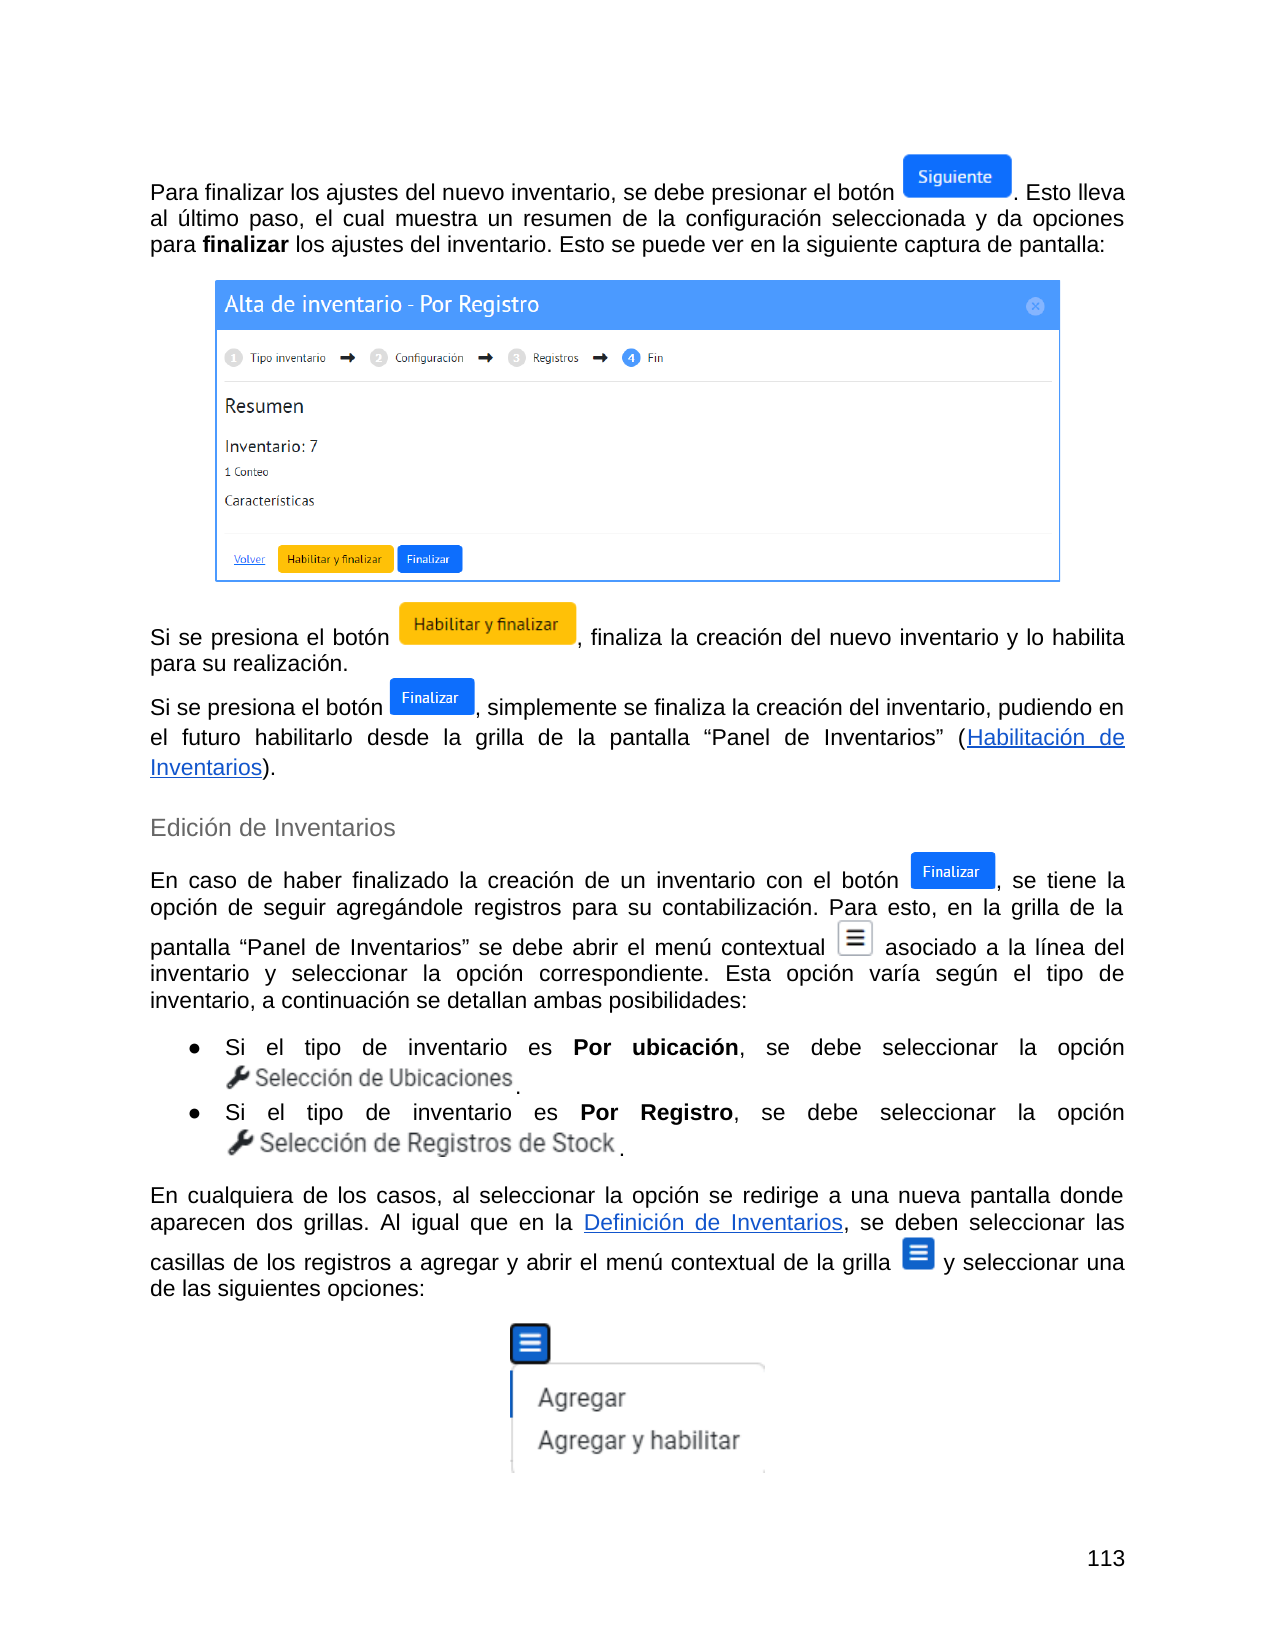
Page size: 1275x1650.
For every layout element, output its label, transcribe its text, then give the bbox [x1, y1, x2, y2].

subtitle Edición de Inventarios [150, 813, 1125, 842]
picture [225, 1125, 619, 1157]
text En cualquiera de los casos, al seleccionar la opción se redirige a una nueva pantalla donde aparecen dos grillas. Al igual que en la Definición de Inventarios, se deben seleccionar las casillas de los registros a agregar y abrir el menú contextual de la grilla y seleccionar una de las siguientes opciones: [150, 1182, 1125, 1302]
text Para finalizar los ajustes del nuevo inventario, se debe presionar el botón . Esto lleva al último paso, el cual muestra un resumen de la configuración seleccionada y da opciones para finalizar los ajustes del inventario. Esto se puede ver en la siguiente captura de pantalla: [150, 151, 1125, 258]
picture [397, 602, 577, 646]
text En caso de haber finalizado la creación de un inventario con el botón , se tiene la opción de seguir agregándole registros para su contabilización. Para esto, en la grilla de la pantalla “Panel de Inventarios” se debe abrir el menú contextual asociado a la línea del inventario y seleccionar la opción correspondiente. Esta opción varía según el tipo de inventario, a continuación se detallan ambas posibilidades: [150, 850, 1125, 1013]
picture [910, 850, 996, 889]
text Si se presiona el botón , finaliza la creación del nuevo inventario y lo habilita para su realización. [150, 602, 1125, 677]
picture [389, 676, 475, 715]
picture [225, 1060, 515, 1095]
picture [835, 919, 876, 956]
picture [902, 151, 1013, 200]
list Si el tipo de inventario es Por Registro, se debe seleccionar la opción . [187, 1099, 1125, 1162]
picture [900, 1235, 936, 1271]
picture [510, 1322, 765, 1473]
text Si se presiona el botón , simplemente se finaliza la creación del inventario, pudiendo en el futuro habilitarlo desde la grilla de la pantalla “Panel de Inventarios” (Habilitación de Inventarios). [150, 677, 1125, 780]
list Si el tipo de inventario es Por ubicación, se debe seleccionar la opción . [187, 1034, 1125, 1099]
picture [215, 278, 1061, 582]
